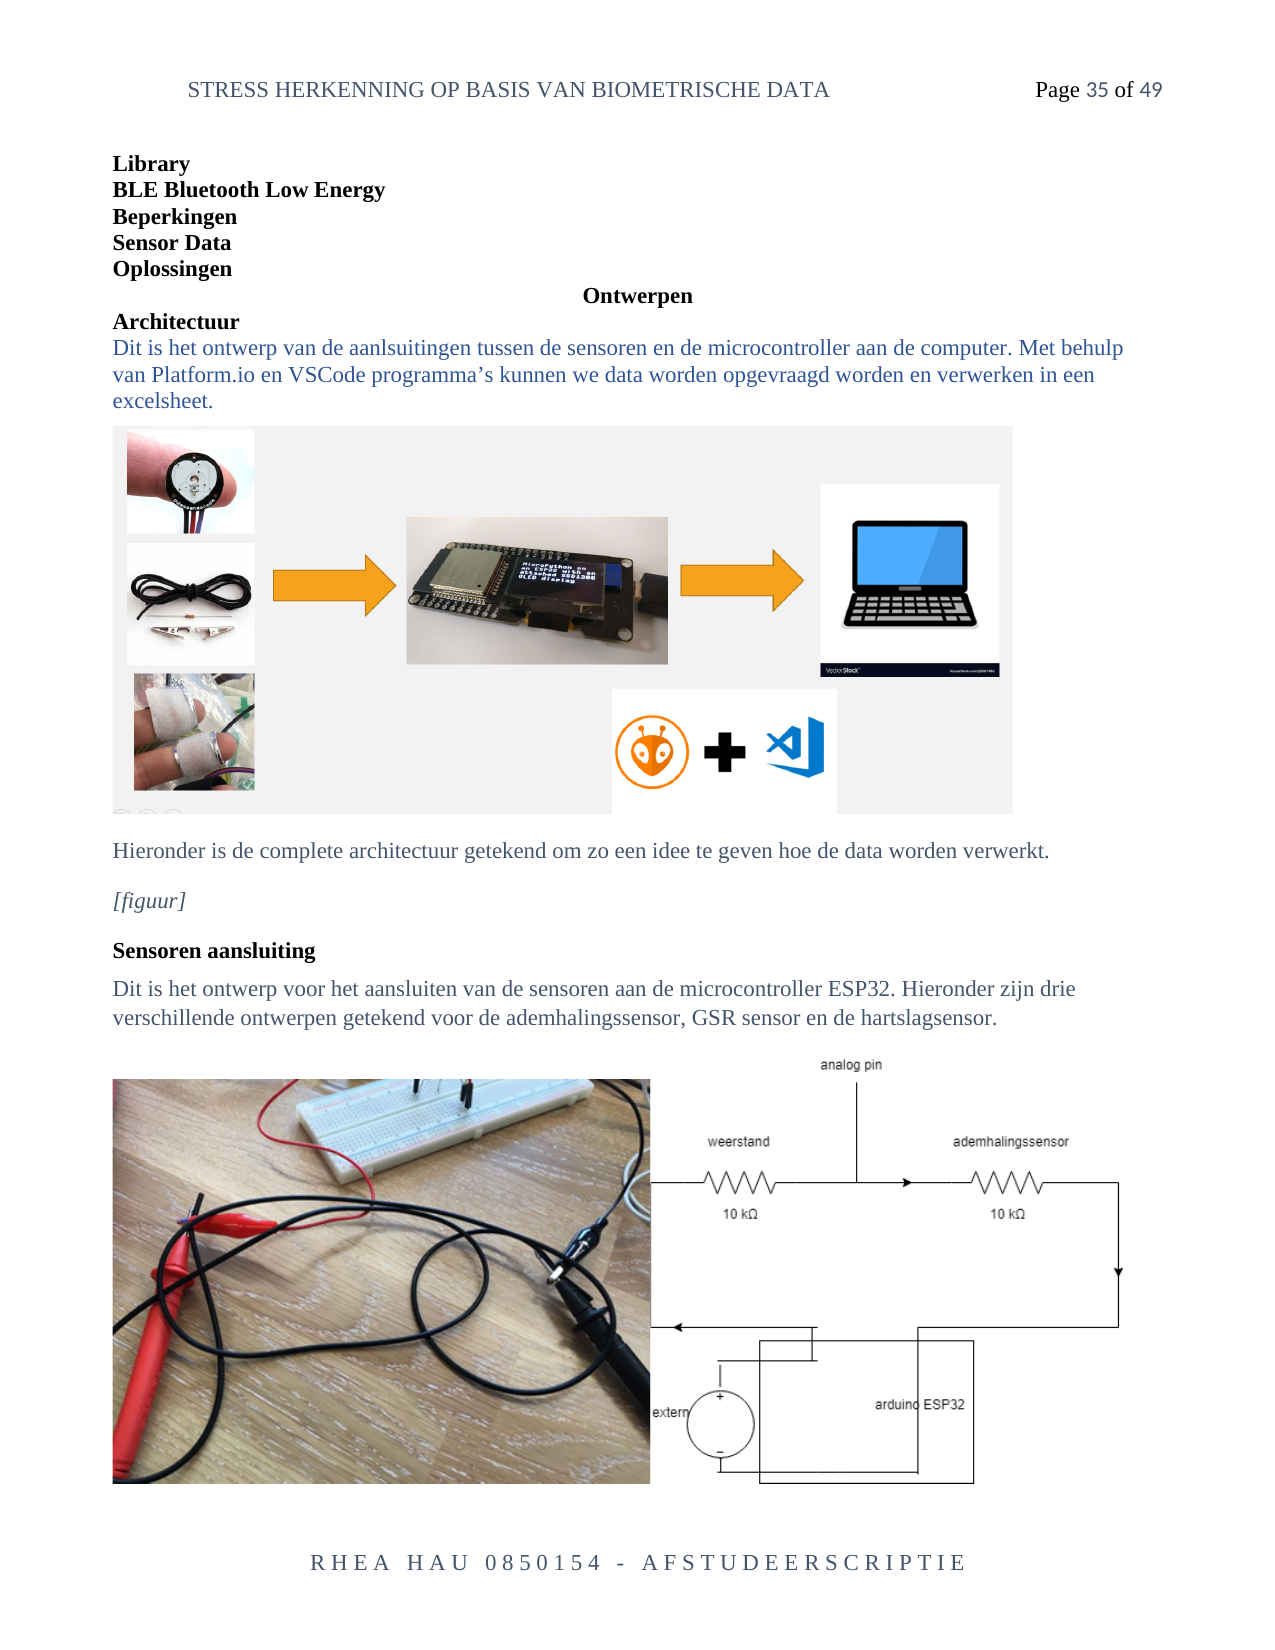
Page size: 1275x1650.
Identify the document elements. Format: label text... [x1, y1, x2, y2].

text Dit is het ontwerp voor het aansluiten van de sensoren aan de microcontroller ESP32. Hieronder zijn drie verschillende ontwerpen getekend voor de ademhalingssensor, GSR sensor en de hartslagsensor. [112, 976, 1162, 1031]
subtitle Library [112, 150, 1162, 176]
subtitle Ontwerpen [112, 282, 1162, 308]
picture [112, 1054, 1128, 1484]
subtitle Oplossingen [112, 255, 1162, 282]
subtitle Sensoren aansluiting [112, 937, 1162, 963]
text Hieronder is de complete architectuur getekend om zo een idee te geven hoe de data worden verwerkt. [112, 837, 1162, 863]
subtitle Beperkingen [112, 203, 1162, 229]
subtitle Dit is het ontwerp van de aanlsuitingen tussen de sensoren en de microcontroller aan de computer. Met behulp van Platform.io en VSCode programma’s kunnen we data worden opgevraagd worden en verwerken in een excelsheet. [112, 334, 1162, 413]
subtitle Architectuur [112, 308, 1162, 334]
text [figuur] [112, 887, 1162, 913]
picture [112, 426, 1013, 814]
subtitle Sensor Data [112, 229, 1162, 255]
subtitle BLE Bluetooth Low Energy [112, 176, 1162, 203]
